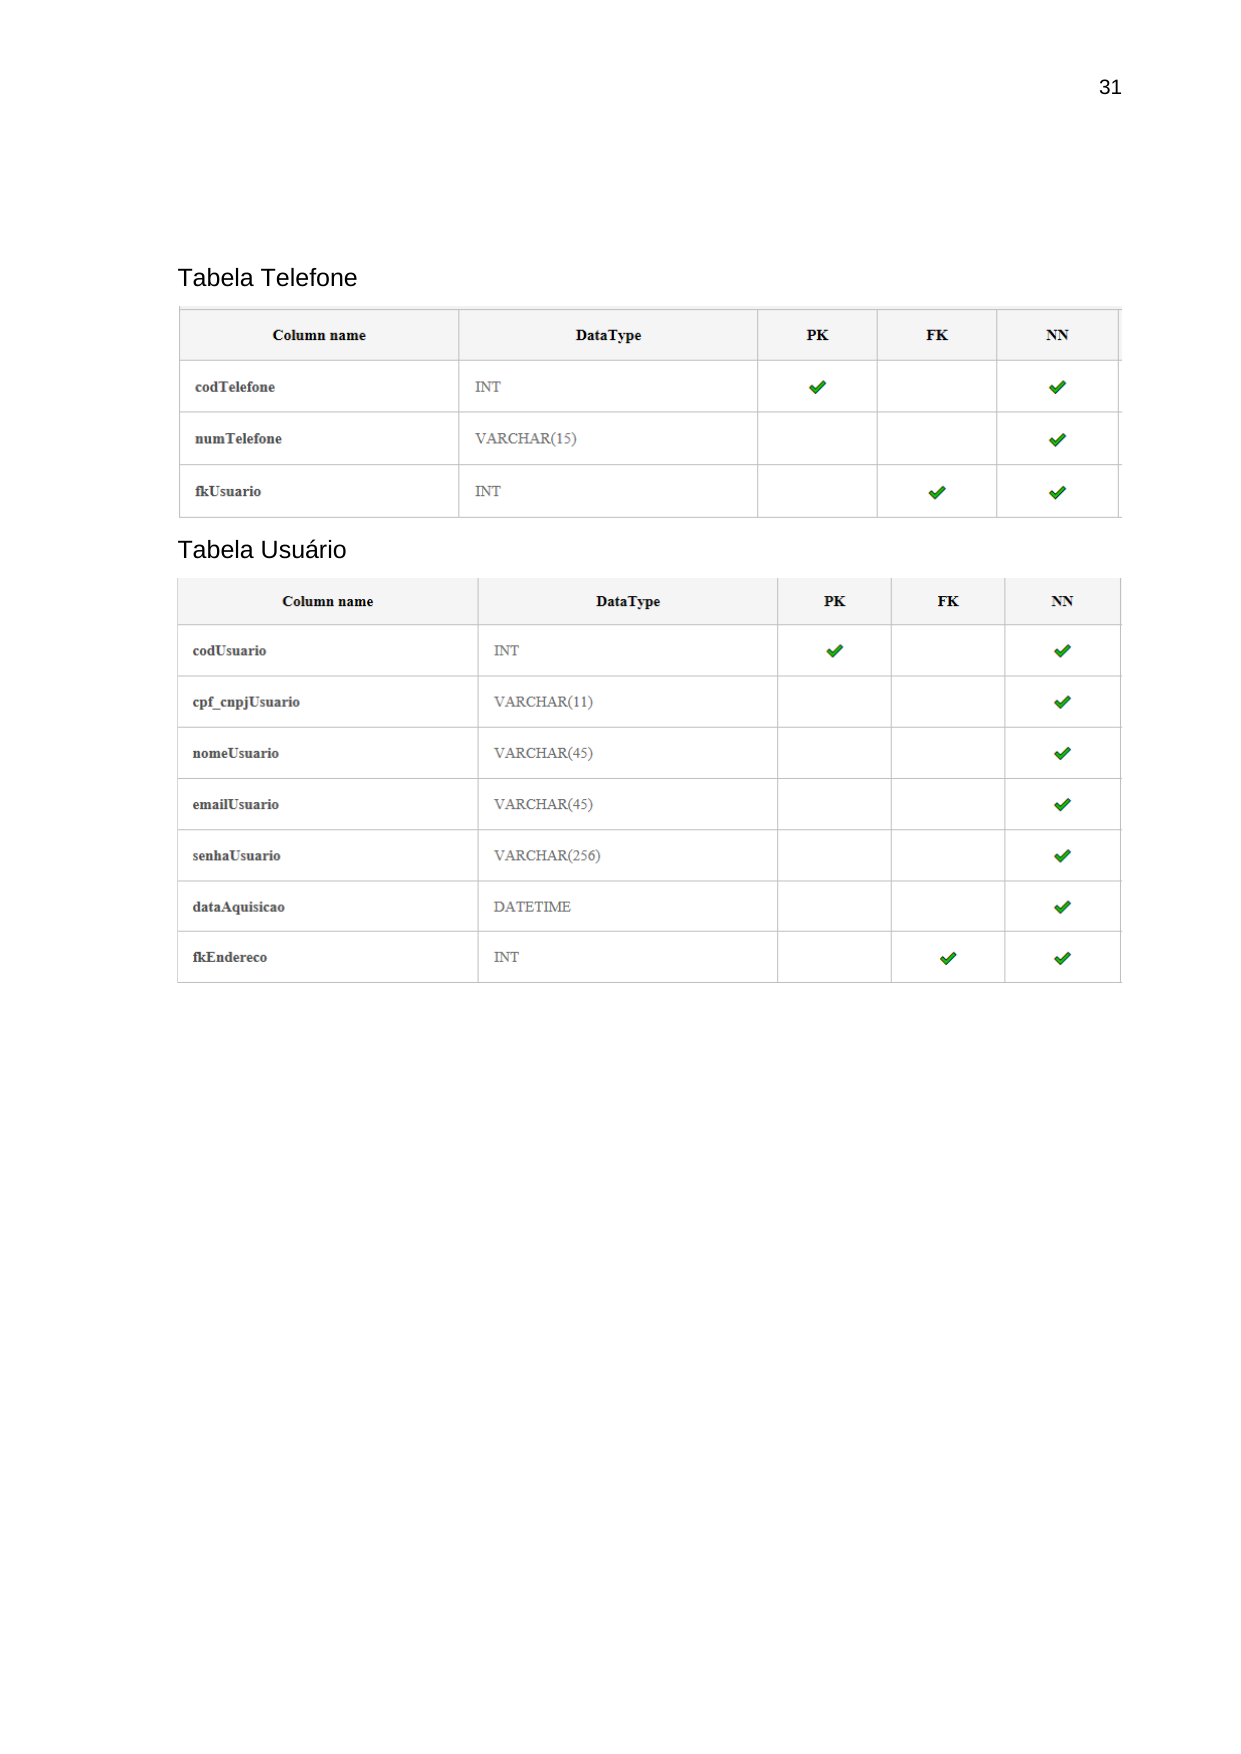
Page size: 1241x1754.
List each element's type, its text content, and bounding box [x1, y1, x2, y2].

text Tabela Telefone [177, 263, 1122, 292]
text Tabela Usuário [177, 535, 1122, 564]
picture [177, 578, 1123, 985]
picture [177, 306, 1123, 521]
